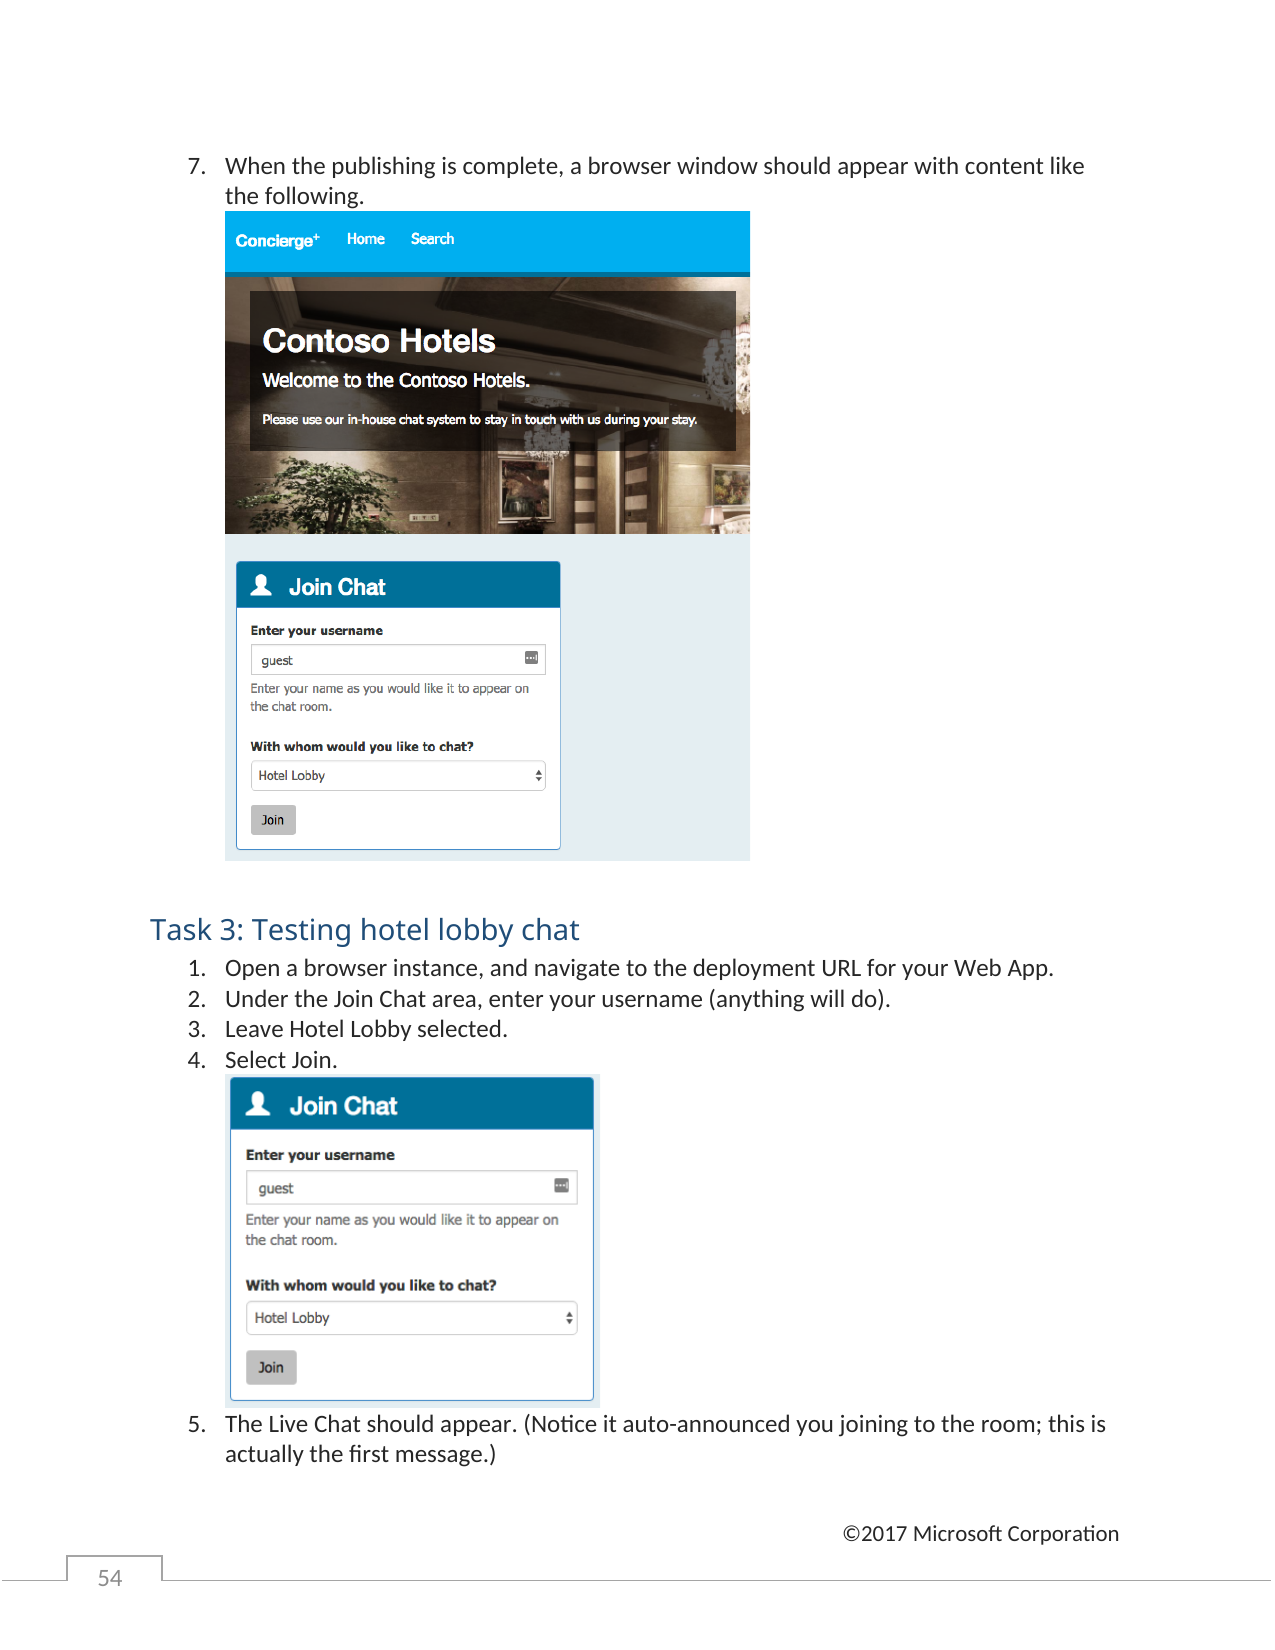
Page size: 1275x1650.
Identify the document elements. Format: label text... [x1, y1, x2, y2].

picture [259, 238, 265, 246]
picture [307, 238, 312, 246]
picture [225, 1074, 600, 1408]
picture [237, 235, 246, 245]
picture [277, 235, 294, 246]
list Leave Hotel Lobby selected. [187, 1013, 1125, 1044]
picture [375, 237, 384, 243]
picture [225, 278, 750, 861]
list Open a browser instance, and navigate to the deployment URL for your Web App. [187, 952, 1125, 983]
picture [240, 238, 256, 246]
picture [268, 238, 274, 246]
list Under the Join Chat area, enter your username (anything will do). [187, 983, 1125, 1013]
list The Live Chat should appear. (Notice it auto-announced you joining to the room; this is actually the first message.) [187, 1408, 1125, 1469]
subtitle Task 3: Testing hotel lobby chat [150, 910, 1125, 949]
picture [295, 238, 306, 249]
